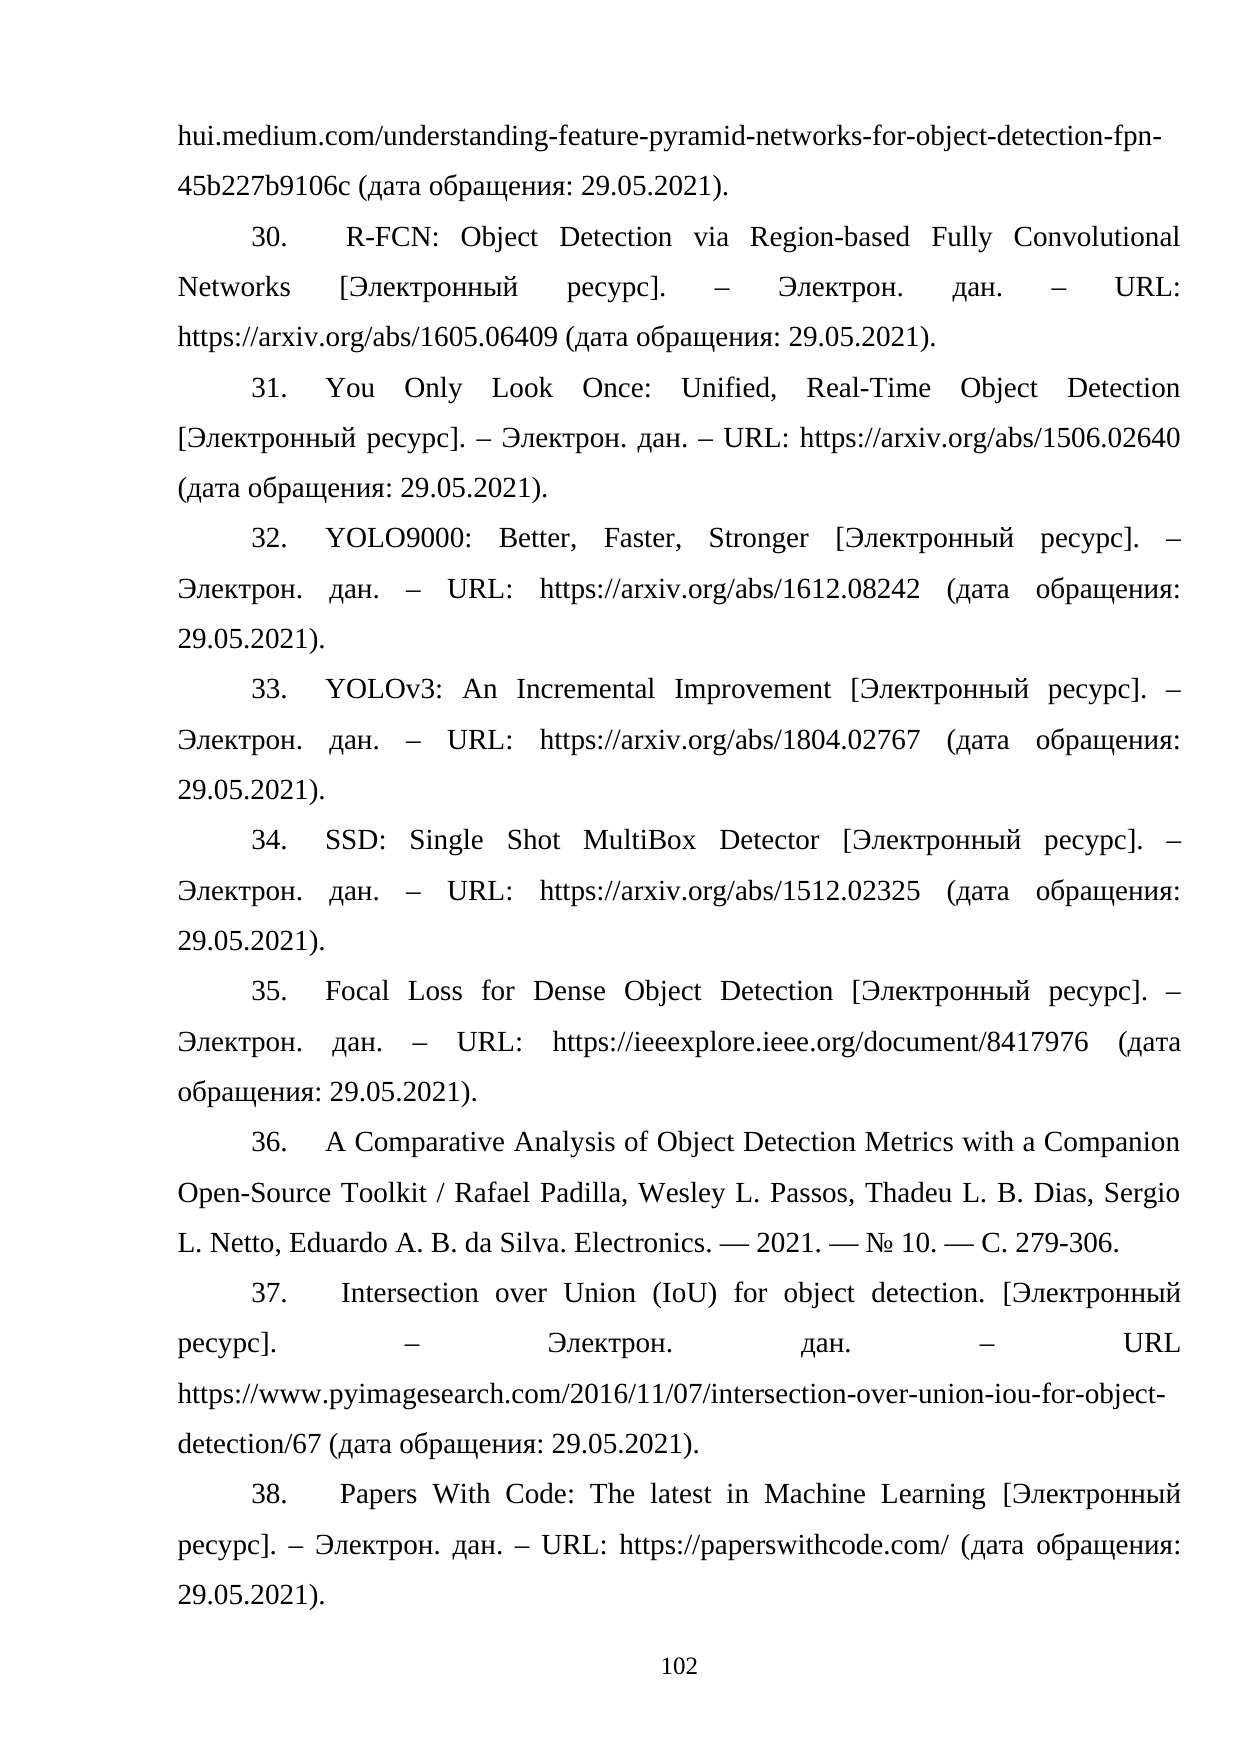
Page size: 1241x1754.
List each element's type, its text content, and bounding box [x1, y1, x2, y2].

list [177, 118, 1181, 202]
list R-FCN: Object Detection via Region-based Fully Convolutional Networks [Электронный ресурс]. – Электрон. дан. – URL: https://arxiv.org/abs/1605.06409 (дата обращения: 29.05.2021). [177, 219, 1181, 353]
list YOLO9000: Better, Faster, Stronger [Электронный ресурс]. – Электрон. дан. – URL: https://arxiv.org/abs/1612.08242 (дата обращения: 29.05.2021). [177, 521, 1181, 655]
list You Only Look Once: Unified, Real-Time Object Detection [Электронный ресурс]. – Электрон. дан. – URL: https://arxiv.org/abs/1506.02640 (дата обращения: 29.05.2021). [177, 370, 1181, 504]
list Intersection over Union (IoU) for object detection. [Электронный ресурс]. – Электрон. дан. – URL https://www.pyimagesearch.com/2016/11/07/intersection-over-union-iou-for-object-detection/67 (дата обращения: 29.05.2021). [177, 1275, 1181, 1460]
list SSD: Single Shot MultiBox Detector [Электронный ресурс]. – Электрон. дан. – URL: https://arxiv.org/abs/1512.02325 (дата обращения: 29.05.2021). [177, 822, 1181, 957]
list Papers With Code: The latest in Machine Learning [Электронный ресурс]. – Электрон. дан. – URL: https://paperswithcode.com/ (дата обращения: 29.05.2021). [177, 1477, 1181, 1611]
list A Comparative Analysis of Object Detection Metrics with a Companion Open-Source Toolkit / Rafael Padilla, Wesley L. Passos, Thadeu L. B. Dias, Sergio L. Netto, Eduardo A. B. da Silva. Electronics. — 2021. — № 10. — С. 279-306. [177, 1124, 1181, 1258]
list Focal Loss for Dense Object Detection [Электронный ресурс]. – Электрон. дан. – URL: https://ieeexplore.ieee.org/document/8417976 (дата обращения: 29.05.2021). [177, 973, 1181, 1108]
list YOLOv3: An Incremental Improvement [Электронный ресурс]. – Электрон. дан. – URL: https://arxiv.org/abs/1804.02767 (дата обращения: 29.05.2021). [177, 672, 1181, 806]
